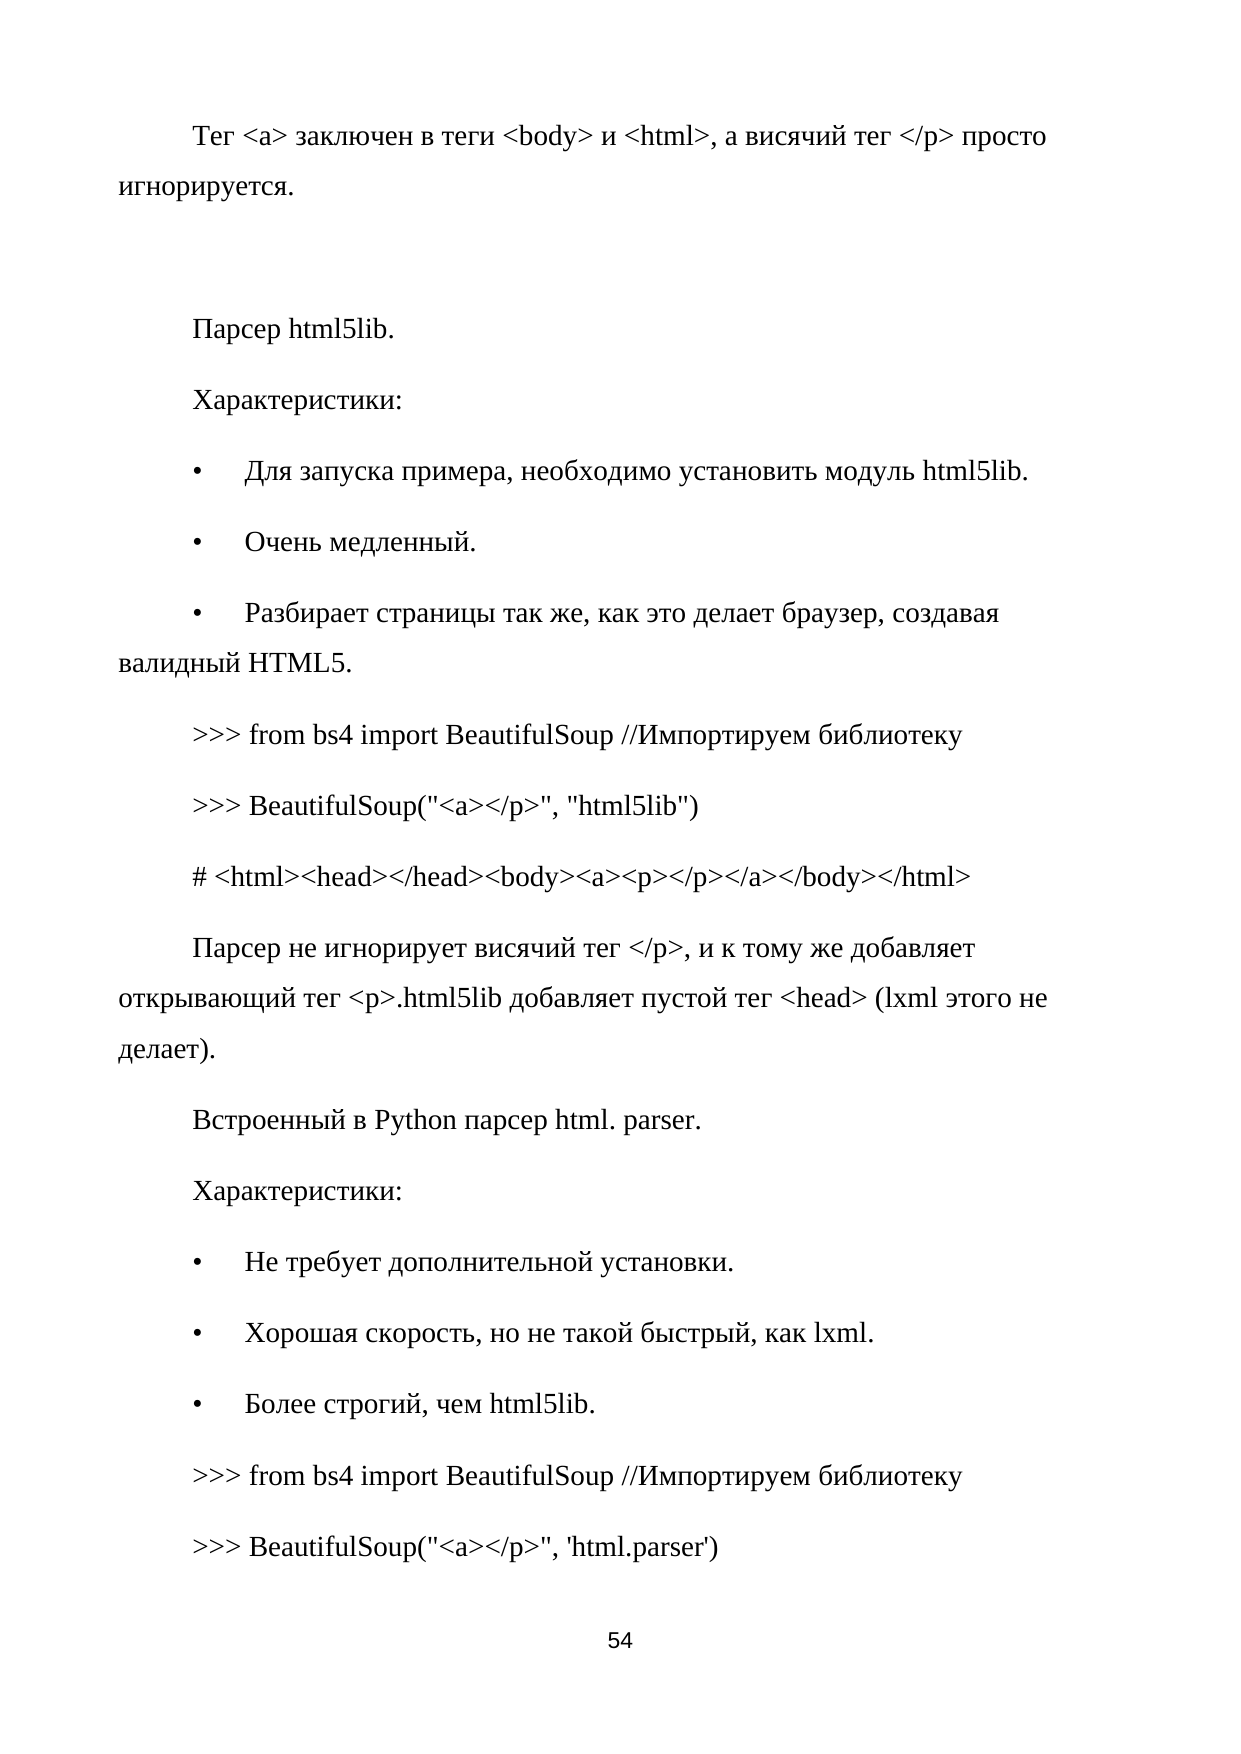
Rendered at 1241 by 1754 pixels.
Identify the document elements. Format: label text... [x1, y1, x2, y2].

text # <html><head></head><body><a><p></p></a></body></html> [118, 859, 1122, 893]
text • Разбирает страницы так же, как это делает браузер, создавая валидный HTML5. [118, 595, 1122, 679]
text • Очень медленный. [118, 524, 1122, 558]
text Характеристики: [118, 382, 1122, 415]
text Тег <a> заключен в теги <body> и <html>, а висячий тег </p> просто игнорируется. [118, 118, 1122, 202]
text >>> from bs4 import BeautifulSoup //Импортируем библиотеку [118, 1458, 1122, 1491]
text • Для запуска примера, необходимо установить модуль html5lib. [118, 453, 1122, 487]
text Характеристики: [118, 1173, 1122, 1207]
text >>> from bs4 import BeautifulSoup //Импортируем библиотеку [118, 717, 1122, 750]
text Встроенный в Python парсер html. parser. [118, 1102, 1122, 1136]
text • Более строгий, чем html5lib. [118, 1387, 1122, 1420]
text Парсер html5lib. [118, 311, 1122, 344]
text >>> BeautifulSoup("<a></p>", 'html.parser') [118, 1529, 1122, 1562]
text Парсер не игнорирует висячий тег </p>, и к тому же добавляет открывающий тег <p>.html5lib добавляет пустой тег <head> (lxml этого не делает). [118, 930, 1122, 1064]
text • Не требует дополнительной установки. [118, 1244, 1122, 1278]
text >>> BeautifulSoup("<a></p>", "html5lib") [118, 788, 1122, 821]
text • Хорошая скорость, но не такой быстрый, как lxml. [118, 1315, 1122, 1349]
